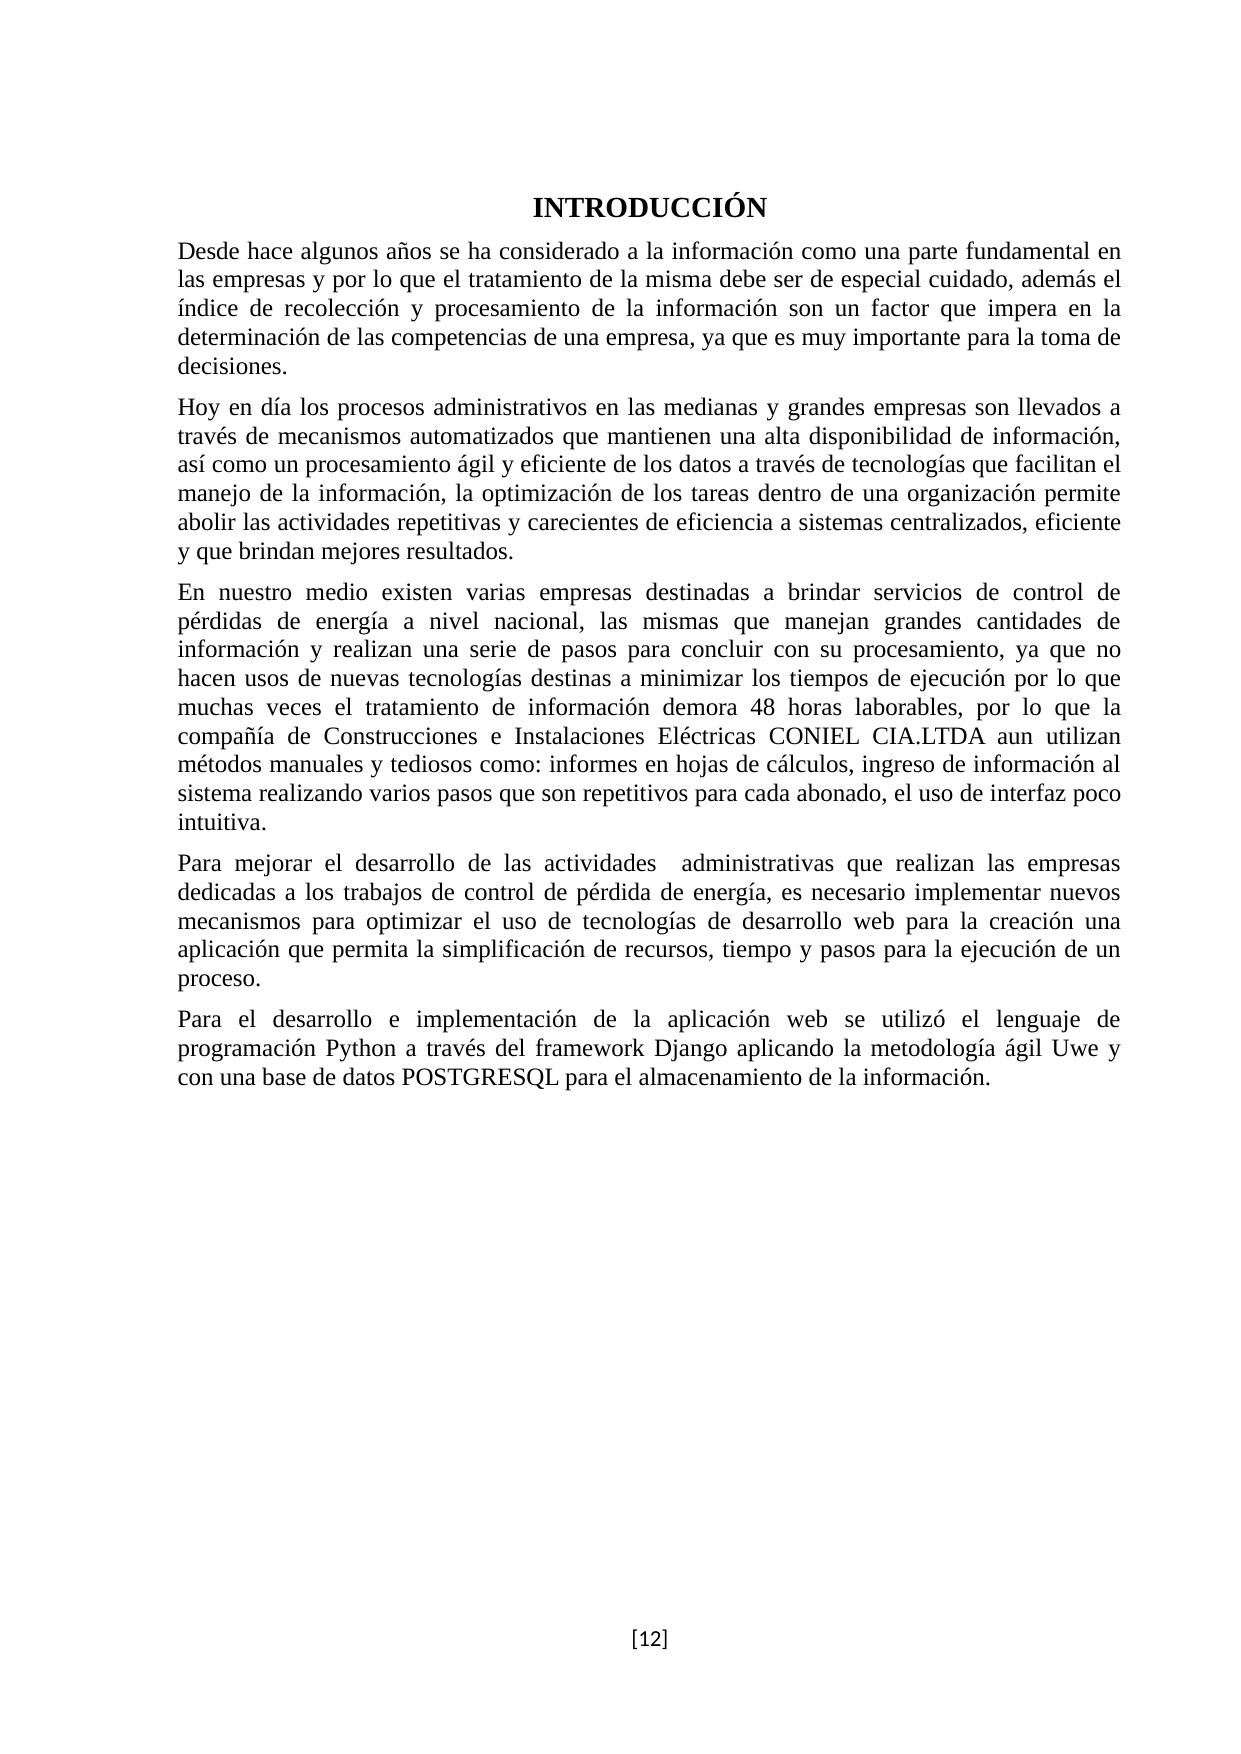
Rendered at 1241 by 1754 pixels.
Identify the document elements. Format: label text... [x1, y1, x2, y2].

text Desde hace algunos años se ha considerado a la información como una parte fundamental en las empresas y por lo que el tratamiento de la misma debe ser de especial cuidado, además el índice de recolección y procesamiento de la información son un factor que impera en la determinación de las competencias de una empresa, ya que es muy importante para la toma de decisiones. [177, 236, 1122, 379]
text Para el desarrollo e implementación de la aplicación web se utilizó el lenguaje de programación Python a través del framework Django aplicando la metodología ágil Uwe y con una base de datos POSTGRESQL para el almacenamiento de la información. [177, 1004, 1122, 1091]
text Para mejorar el desarrollo de las actividades administrativas que realizan las empresas dedicadas a los trabajos de control de pérdida de energía, es necesario implementar nuevos mecanismos para optimizar el uso de tecnologías de desarrollo web para la creación una aplicación que permita la simplificación de recursos, tiempo y pasos para la ejecución de un proceso. [177, 848, 1122, 992]
text En nuestro medio existen varias empresas destinadas a brindar servicios de control de pérdidas de energía a nivel nacional, las mismas que manejan grandes cantidades de información y realizan una serie de pasos para concluir con su procesamiento, ya que no hacen usos de nuevas tecnologías destinas a minimizar los tiempos de ejecución por lo que muchas veces el tratamiento de información demora 48 horas laborables, por lo que la compañía de Construcciones e Instalaciones Eléctricas CONIEL CIA.LTDA aun utilizan métodos manuales y tediosos como: informes en hojas de cálculos, ingreso de información al sistema realizando varios pasos que son repetitivos para cada abonado, el uso de interfaz poco intuitiva. [177, 577, 1122, 836]
text INTRODUCCIÓN [177, 190, 1122, 223]
text Hoy en día los procesos administrativos en las medianas y grandes empresas son llevados a través de mecanismos automatizados que mantienen una alta disponibilidad de información, así como un procesamiento ágil y eficiente de los datos a través de tecnologías que facilitan el manejo de la información, la optimización de los tareas dentro de una organización permite abolir las actividades repetitivas y carecientes de eficiencia a sistemas centralizados, eficiente y que brindan mejores resultados. [177, 392, 1122, 564]
